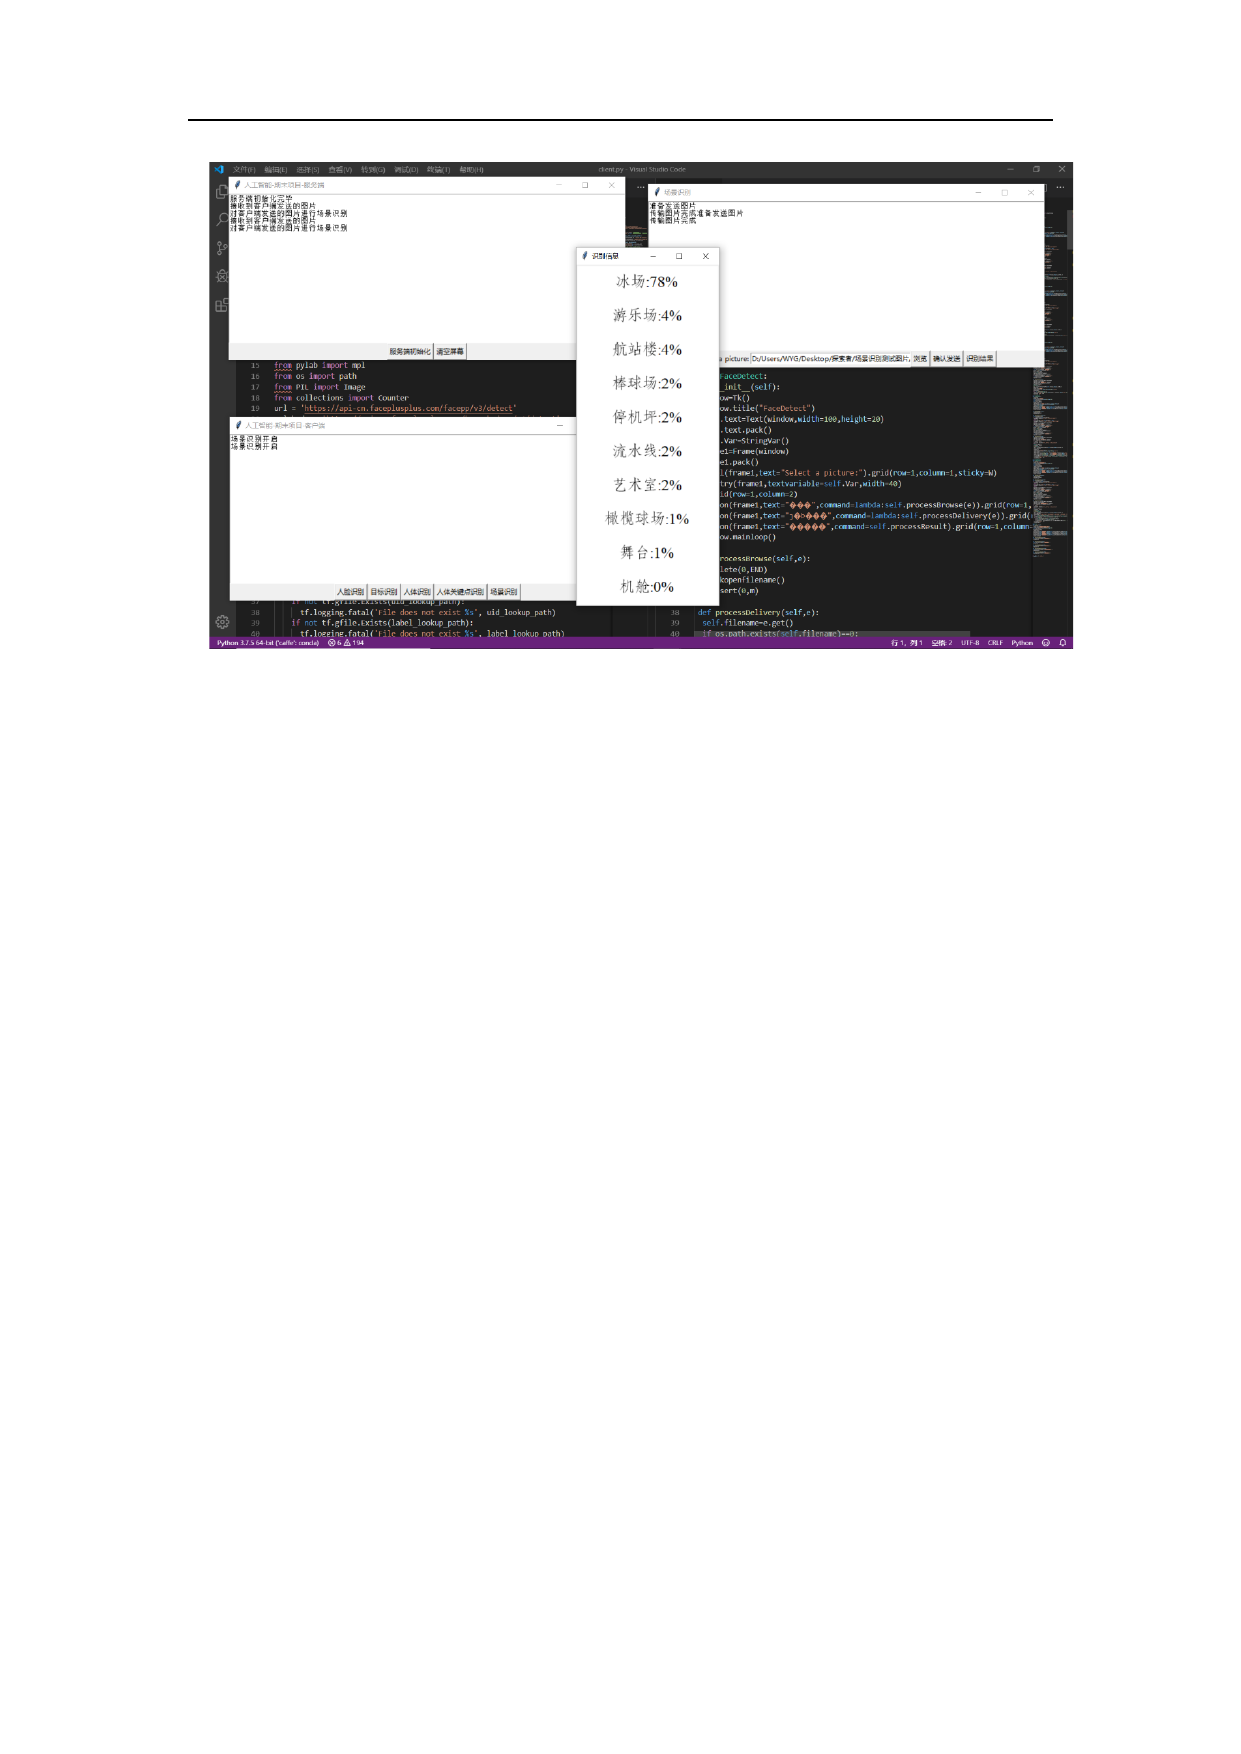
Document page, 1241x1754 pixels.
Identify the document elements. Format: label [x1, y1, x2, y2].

picture [209, 162, 1074, 649]
